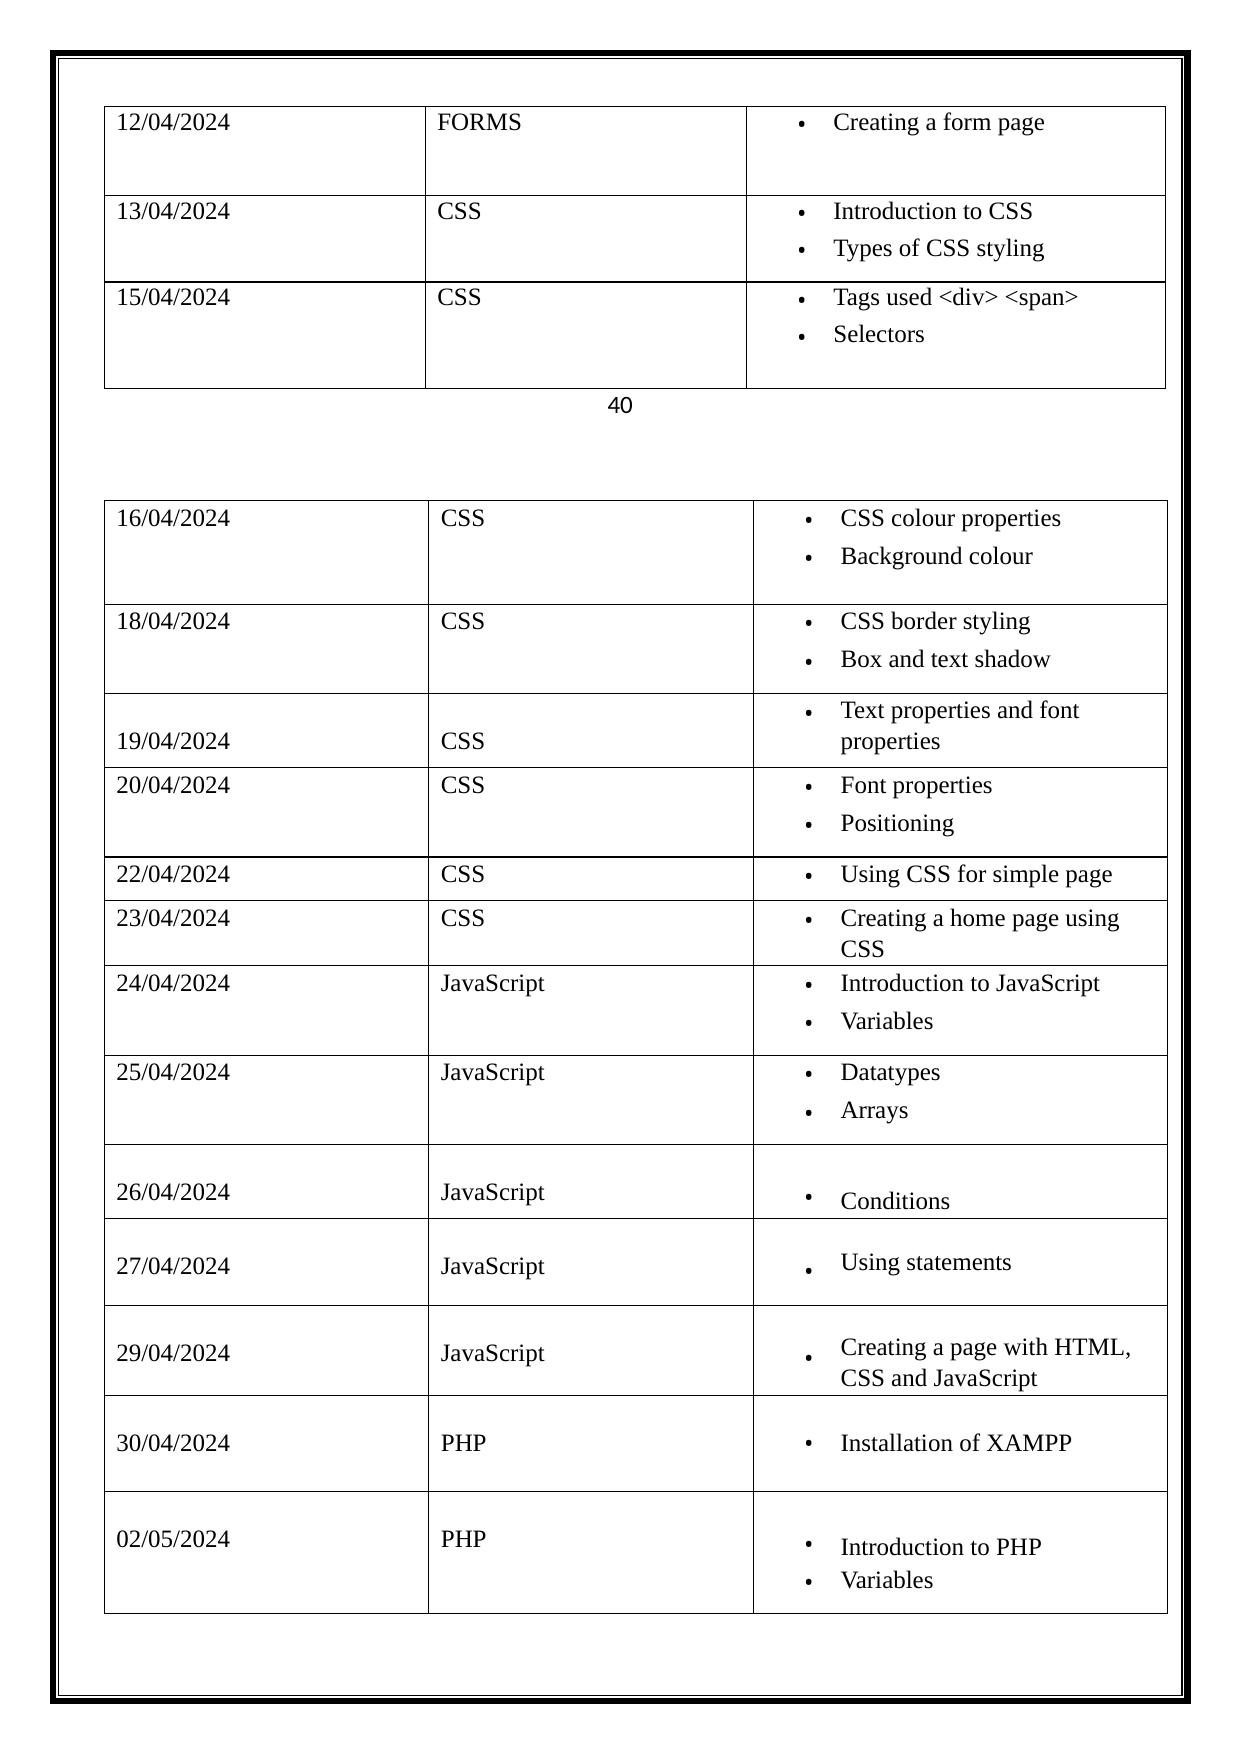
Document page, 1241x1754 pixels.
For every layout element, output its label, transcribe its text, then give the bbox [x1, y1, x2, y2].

table_cell Creating a home page using CSS [840, 901, 1167, 965]
table_cell Background colour [840, 540, 1167, 604]
table_cell 22/04/2024 [105, 858, 428, 900]
table_cell [429, 807, 753, 856]
table_cell • [754, 1056, 840, 1094]
table_cell [105, 1564, 428, 1613]
table_cell CSS border styling [840, 605, 1167, 643]
table_cell • [754, 605, 840, 643]
table_header 16/04/2024 [105, 501, 428, 540]
table_cell Tags used <div> <span> [833, 283, 1165, 319]
table_cell 13/04/2024 [105, 196, 425, 233]
table_cell CSS [429, 901, 753, 965]
table_cell Text properties and font properties [840, 694, 1167, 767]
table_cell 02/05/2024 [105, 1492, 428, 1564]
table_cell JavaScript [429, 1145, 753, 1218]
table_cell 15/04/2024 [105, 283, 425, 319]
table_cell FORMS [426, 107, 746, 195]
table_cell Arrays [840, 1094, 1167, 1143]
table_cell JavaScript [429, 966, 753, 1005]
table_cell • [747, 319, 833, 388]
text 40 [418, 389, 822, 419]
table_cell • [754, 901, 840, 965]
table_cell CSS [429, 605, 753, 643]
table_cell [429, 1564, 753, 1613]
table_cell Conditions [840, 1145, 1167, 1218]
table_cell • [754, 643, 840, 693]
table_cell 30/04/2024 [105, 1396, 428, 1491]
table_cell Creating a page with HTML, CSS and JavaScript [840, 1306, 1167, 1394]
table_cell 18/04/2024 [105, 605, 428, 643]
table_cell • [754, 768, 840, 807]
table_cell Font properties [840, 768, 1167, 807]
table_cell [426, 319, 746, 388]
table_cell 29/04/2024 [105, 1306, 428, 1394]
table_cell • [754, 1094, 840, 1143]
table_cell • [754, 1396, 840, 1491]
table_cell • [754, 1145, 840, 1218]
table_cell • [754, 1306, 840, 1394]
table_cell • [754, 694, 840, 767]
table_cell 20/04/2024 [105, 768, 428, 807]
table_cell JavaScript [429, 1056, 753, 1094]
table_cell 25/04/2024 [105, 1056, 428, 1094]
table_cell CSS [426, 283, 746, 319]
table_cell • [747, 196, 833, 233]
table_cell Using CSS for simple page [840, 858, 1167, 900]
table_cell [429, 1005, 753, 1054]
table_cell Installation of XAMPP [840, 1396, 1167, 1491]
table_cell [105, 233, 425, 281]
table_cell • [754, 540, 840, 604]
table_header CSS colour properties [840, 501, 1167, 540]
table_cell 26/04/2024 [105, 1145, 428, 1218]
table_cell • [747, 107, 833, 195]
table_cell JavaScript [429, 1306, 753, 1394]
table_cell [429, 540, 753, 604]
table_cell PHP [429, 1396, 753, 1491]
table_cell Using statements [840, 1219, 1167, 1305]
table_cell [426, 233, 746, 281]
table_cell Variables [840, 1564, 1167, 1613]
table_cell Datatypes [840, 1056, 1167, 1094]
table_cell Introduction to PHP [840, 1492, 1167, 1564]
table_cell Creating a form page [833, 107, 1165, 195]
table_cell [105, 1094, 428, 1143]
table_cell [105, 643, 428, 693]
table_cell JavaScript [429, 1219, 753, 1305]
table_cell [429, 643, 753, 693]
table_cell PHP [429, 1492, 753, 1564]
table_cell • [754, 1564, 840, 1613]
table_cell [105, 540, 428, 604]
table_cell CSS [429, 694, 753, 767]
table_cell Box and text shadow [840, 643, 1167, 693]
table_cell Variables [840, 1005, 1167, 1054]
table_cell CSS [426, 196, 746, 233]
table_cell 23/04/2024 [105, 901, 428, 965]
table_cell • [754, 1005, 840, 1054]
table_cell Types of CSS styling [833, 233, 1165, 281]
table_cell • [754, 858, 840, 900]
table_cell • [754, 807, 840, 856]
table_cell [105, 1005, 428, 1054]
table_cell 12/04/2024 [105, 107, 425, 195]
table_cell • [754, 966, 840, 1005]
table_cell Introduction to JavaScript [840, 966, 1167, 1005]
table_cell 19/04/2024 [105, 694, 428, 767]
table_cell 27/04/2024 [105, 1219, 428, 1305]
table_cell 24/04/2024 [105, 966, 428, 1005]
table_cell Introduction to CSS [833, 196, 1165, 233]
table_cell [105, 807, 428, 856]
table_cell • [754, 1219, 840, 1305]
table_header • [754, 501, 840, 540]
table_cell Selectors [833, 319, 1165, 388]
table_cell CSS [429, 858, 753, 900]
table_cell • [747, 283, 833, 319]
table_cell Positioning [840, 807, 1167, 856]
table_cell [429, 1094, 753, 1143]
table_header CSS [429, 501, 753, 540]
table_cell • [747, 233, 833, 281]
table_cell • [754, 1492, 840, 1564]
table_cell [105, 319, 425, 388]
table_cell CSS [429, 768, 753, 807]
